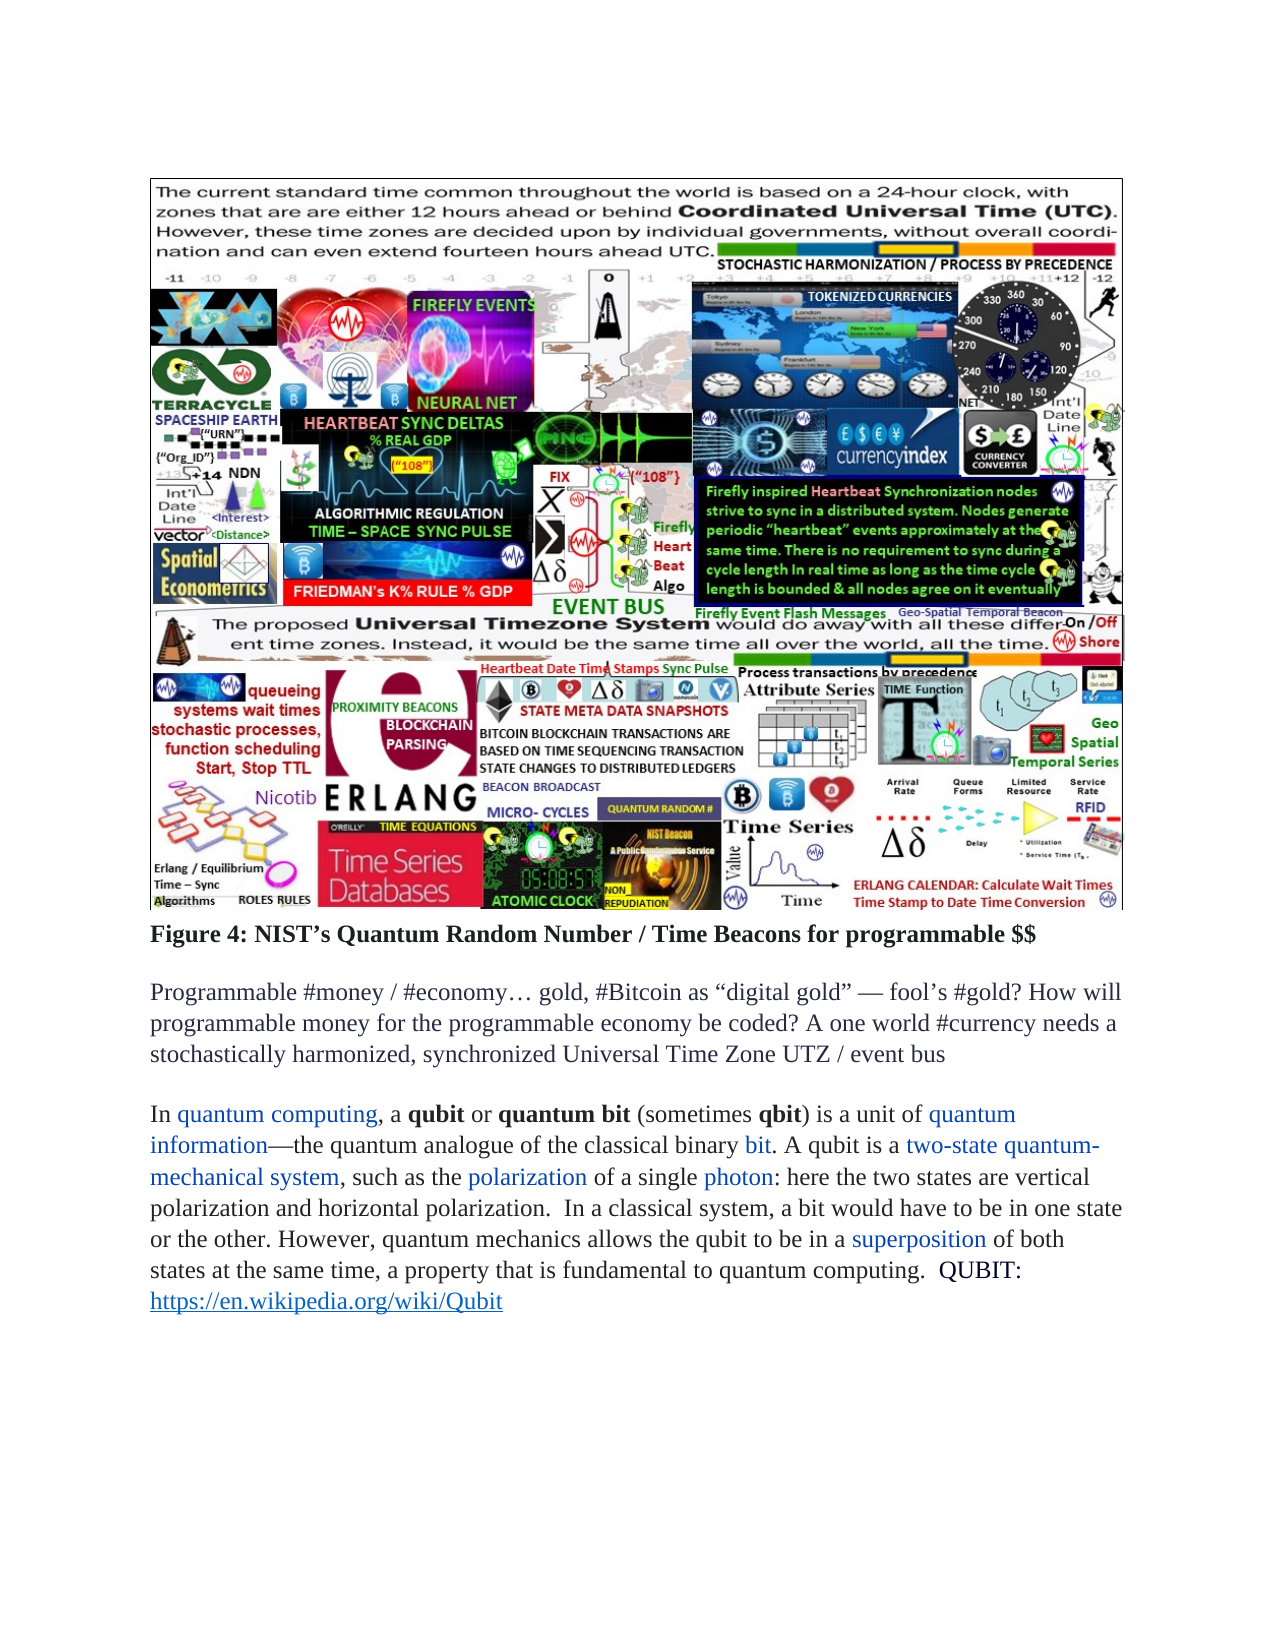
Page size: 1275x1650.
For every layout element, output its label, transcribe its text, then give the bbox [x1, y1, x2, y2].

text Programmable #money / #economy… gold, #Bitcoin as “digital gold” — fool’s #gold? How will programmable money for the programmable economy be coded? A one world #currency needs a stochastically harmonized, synchronized Universal Time Zone UTZ / event bus [150, 977, 1125, 1068]
text In quantum computing, a qubit or quantum bit (sometimes qbit) is a unit of quantum information—the quantum analogue of the classical binary bit. A qubit is a two-state quantum-mechanical system, such as the polarization of a single photon: here the two states are vertical polarization and horizontal polarization. In a classical system, a bit would have to be in one state or the other. However, quantum mechanics allows the qubit to be in a superposition of both states at the same time, a property that is fundamental to quantum computing. QUBIT: https://en.wikipedia.org/wiki/Qubit [150, 1099, 1125, 1314]
text Figure 4: NIST’s Quantum Random Number / Time Beacons for programmable $$ [150, 919, 1125, 948]
picture [150, 178, 1125, 910]
